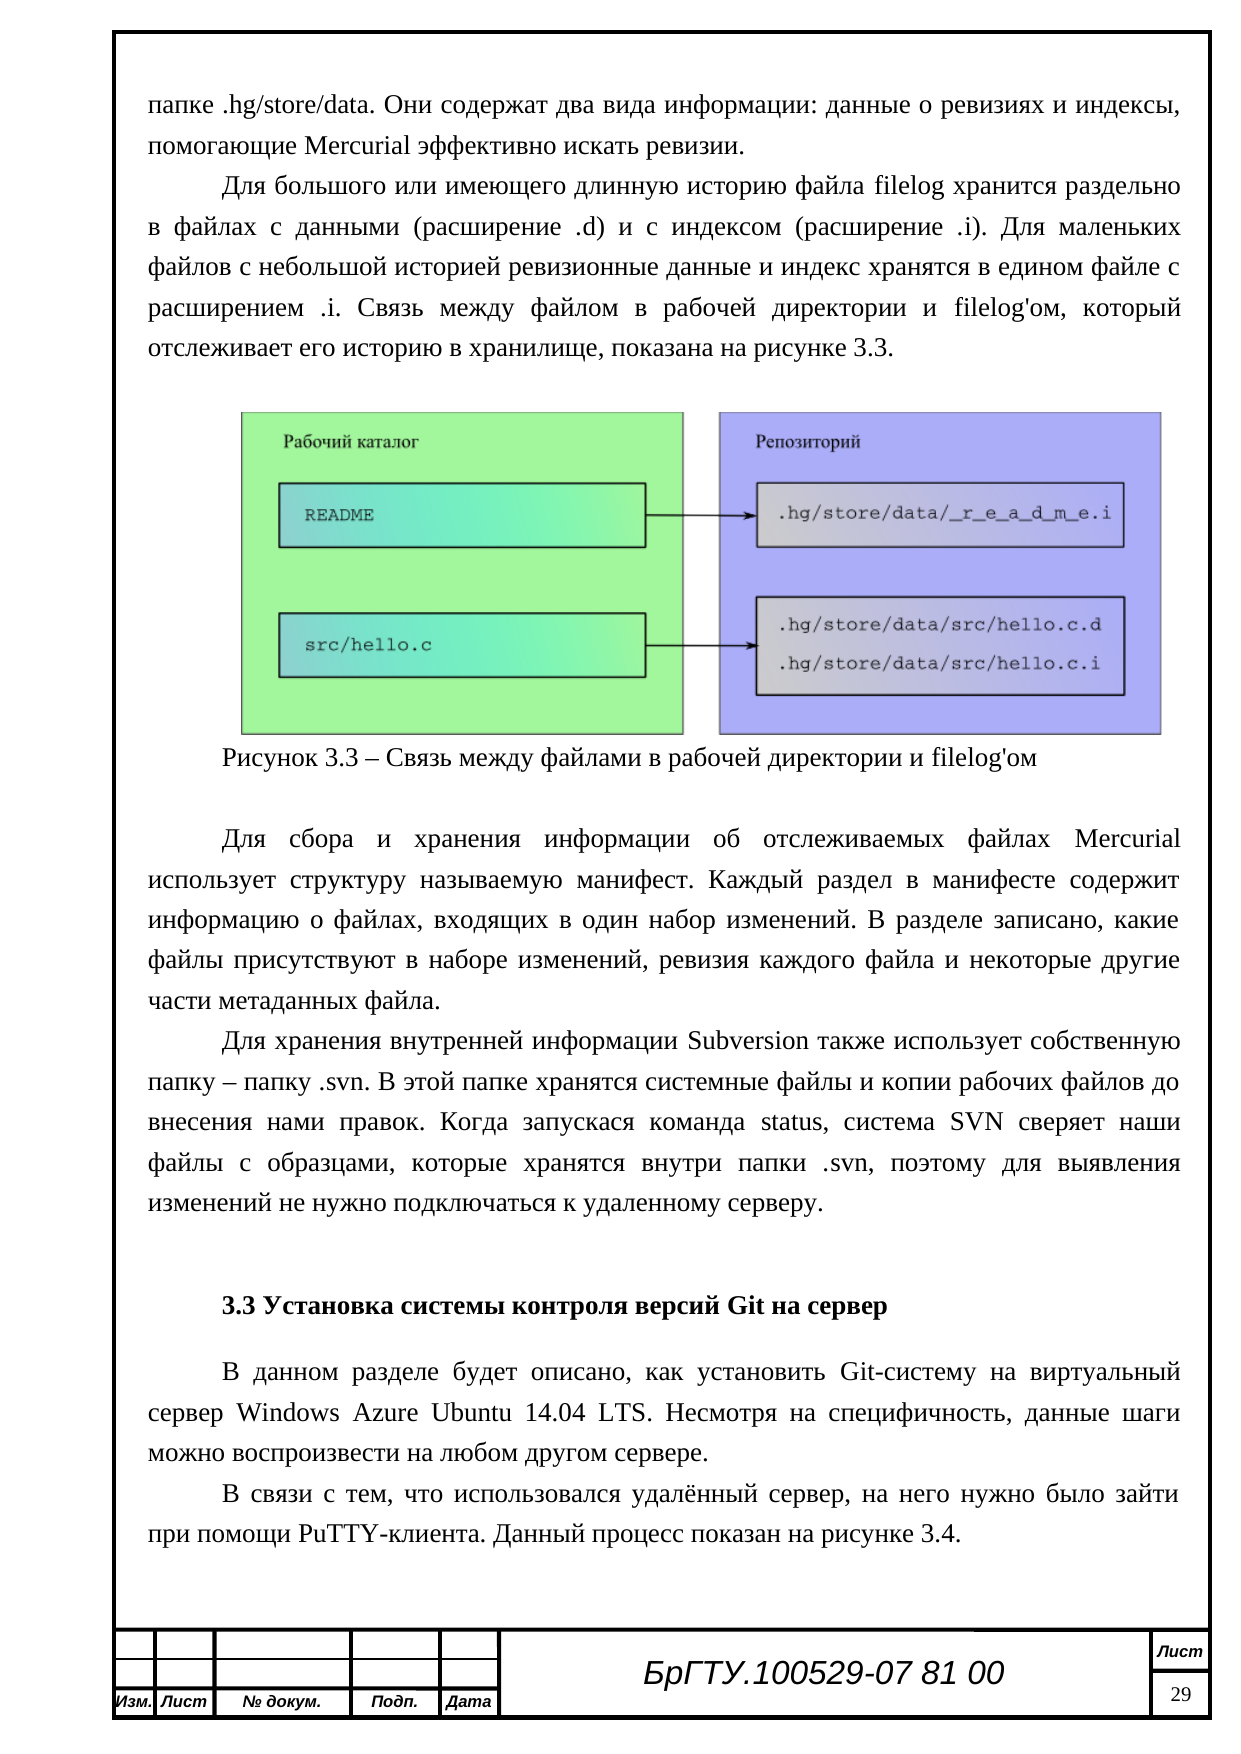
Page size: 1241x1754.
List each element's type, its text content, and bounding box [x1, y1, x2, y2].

picture [241, 412, 1162, 735]
text 3.3 Установка системы контроля версий Git на сервер [148, 1289, 1181, 1320]
text Для хранения внутренней информации Subversion также использует собственную папку – папку .svn. В этой папке хранятся системные файлы и копии рабочих файлов до внесения нами правок. Когда запускася команда status, система SVN сверяет наши файлы с образцами, которые хранятся внутри папки .svn, поэтому для выявления изменений не нужно подключаться к удаленному серверу. [148, 1024, 1181, 1217]
text Рисунок 3.3 – Связь между файлами в рабочей директории и filelog'ом [148, 741, 1181, 773]
text В данном разделе будет описано, как установить Git-систему на виртуальный сервер Windows Azure Ubuntu 14.04 LTS. Несмотря на специфичность, данные шаги можно воспроизвести на любом другом сервере. [148, 1355, 1181, 1467]
text Для большого или имеющего длинную историю файла filelog хранится раздельно в файлах с данными (расширение .d) и с индексом (расширение .i). Для маленьких файлов с небольшой историей ревизионные данные и индекс хранятся в едином файле с расширением .i. Связь между файлом в рабочей директории и filelog'ом, который отслеживает его историю в хранилище, показана на рисунке 3.3. [148, 169, 1181, 362]
text Для сбора и хранения информации об отслеживаемых файлах Mercurial использует структуру называемую манифест. Каждый раздел в манифесте содержит информацию о файлах, входящих в один набор изменений. В разделе записано, какие файлы присутствуют в наборе изменений, ревизия каждого файла и некоторые другие части метаданных файла. [148, 822, 1181, 1015]
text В связи с тем, что использовался удалённый сервер, на него нужно было зайти при помощи PuTTY-клиента. Данный процесс показан на рисунке 3.4. [148, 1477, 1181, 1548]
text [148, 89, 1181, 160]
